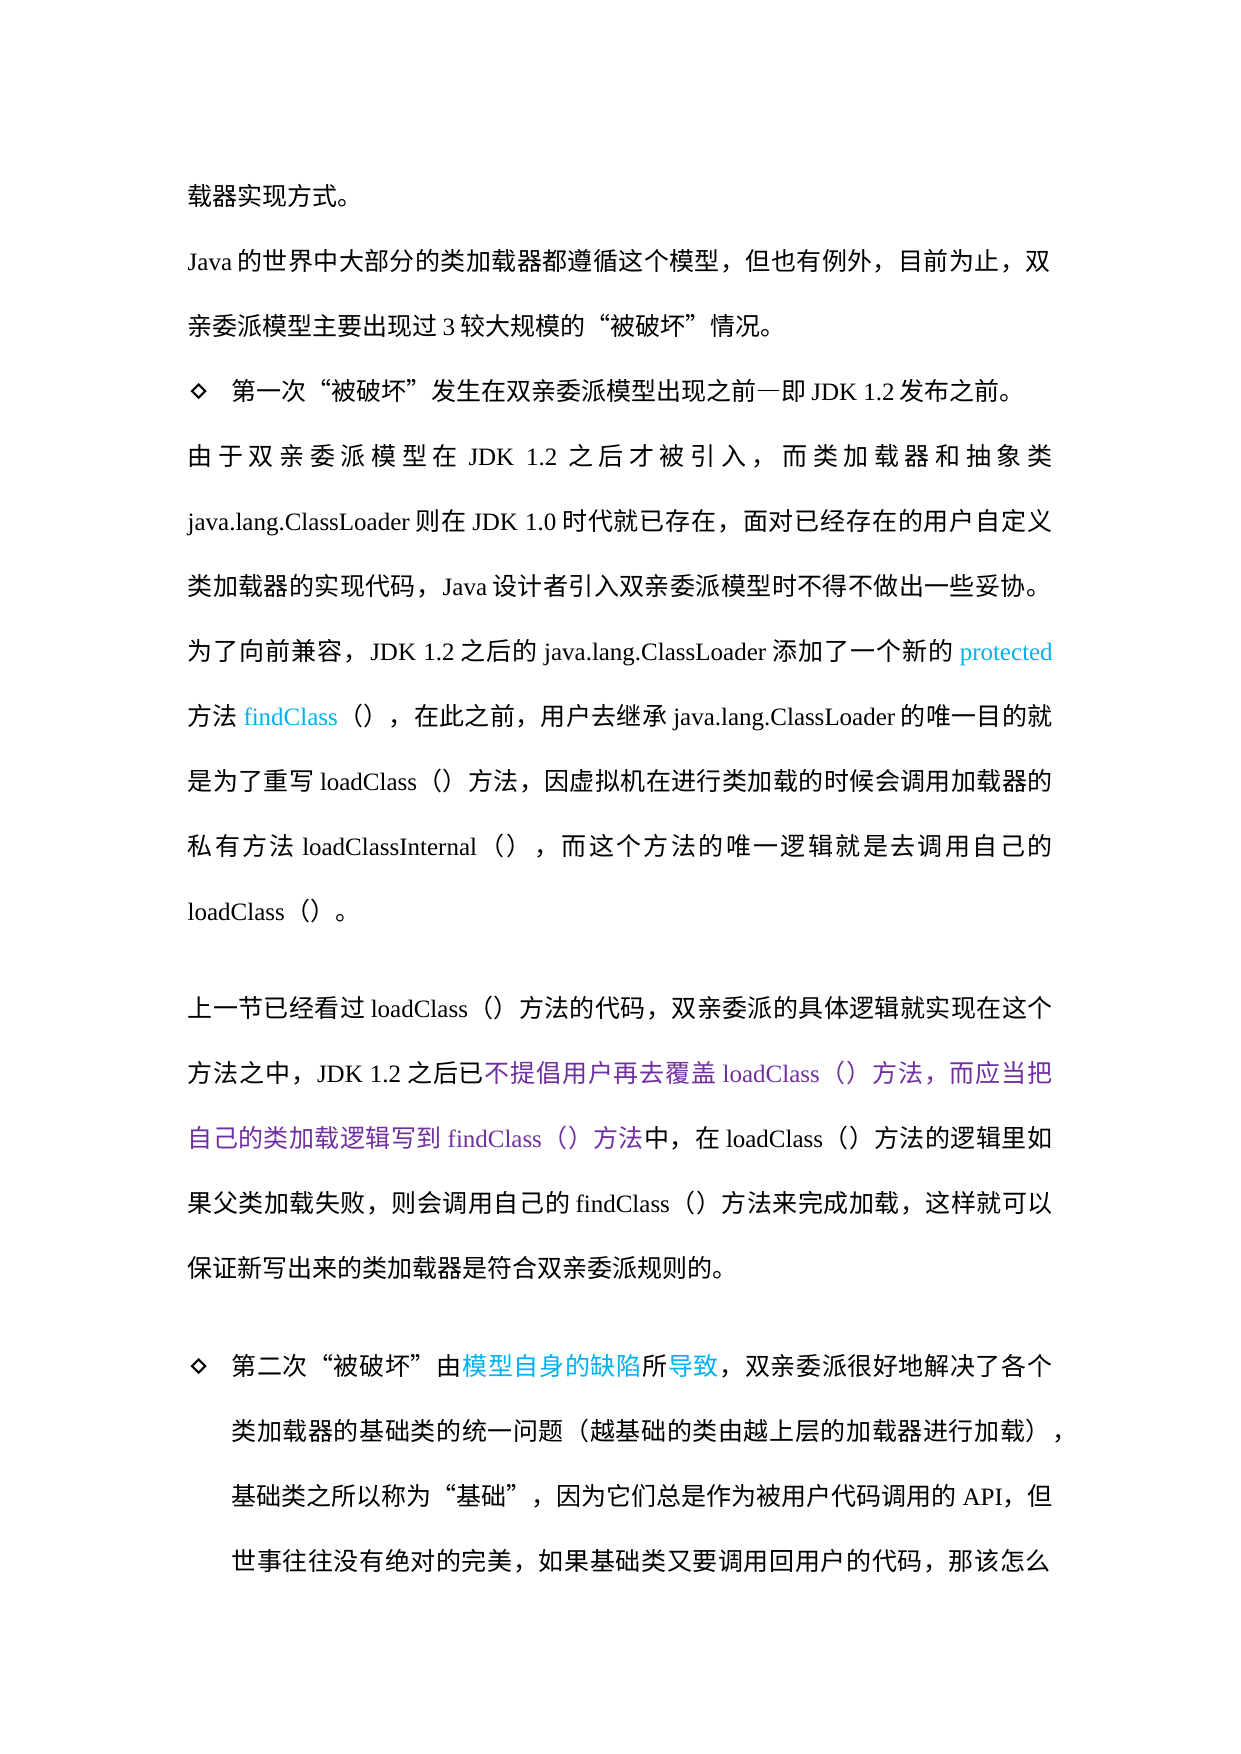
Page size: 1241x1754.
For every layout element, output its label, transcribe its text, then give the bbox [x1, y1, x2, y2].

text 由于双亲委派模型在JDK 1.2之后才被引入，而类加载器和抽象类java.lang.ClassLoader则在JDK 1.0时代就已存在，面对已经存在的用户自定义类加载器的实现代码，Java设计者引入双亲委派模型时不得不做出一些妥协。为了向前兼容，JDK 1.2之后的java.lang.ClassLoader添加了一个新的protected方法findClass（），在此之前，用户去继承java.lang.ClassLoader的唯一目的就是为了重写loadClass（）方法，因虚拟机在进行类加载的时候会调用加载器的私有方法loadClassInternal（），而这个方法的唯一逻辑就是去调用自己的loadClass（）。 [187, 422, 1053, 942]
text Java的世界中大部分的类加载器都遵循这个模型，但也有例外，目前为止，双亲委派模型主要出现过3较大规模的“被破坏”情况。 [187, 227, 1053, 357]
text 上一节已经看过loadClass（）方法的代码，双亲委派的具体逻辑就实现在这个方法之中，JDK 1.2之后已不提倡用户再去覆盖loadClass（）方法，而应当把自己的类加载逻辑写到findClass（）方法中，在loadClass（）方法的逻辑里如果父类加载失败，则会调用自己的findClass（）方法来完成加载，这样就可以保证新写出来的类加载器是符合双亲委派规则的。 [187, 974, 1053, 1299]
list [187, 1332, 1053, 1592]
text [187, 162, 1053, 227]
list 第一次“被破坏”发生在双亲委派模型出现之前—即JDK 1.2发布之前。 [187, 357, 1053, 422]
